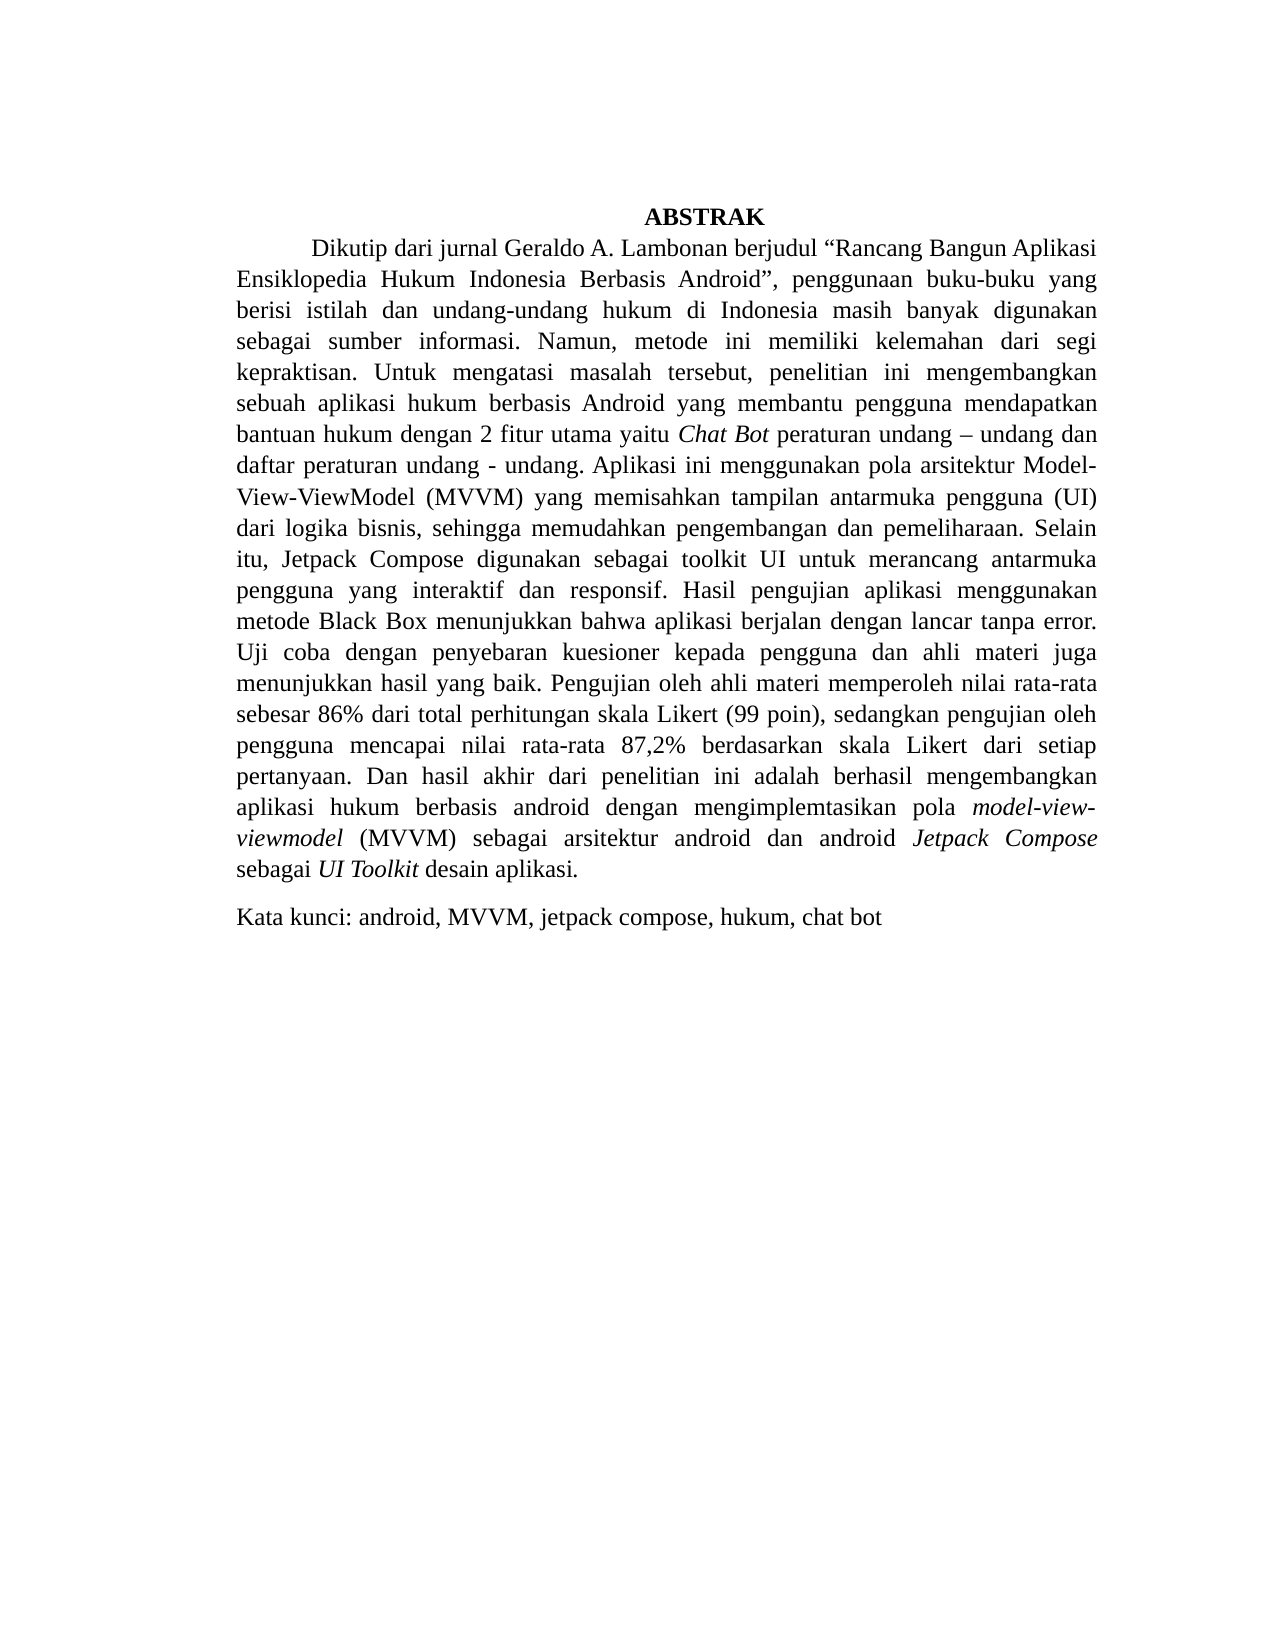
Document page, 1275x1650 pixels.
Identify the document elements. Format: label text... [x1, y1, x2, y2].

text Kata kunci: android, MVVM, jetpack compose, hukum, chat bot [236, 902, 1098, 931]
text Dikutip dari jurnal Geraldo A. Lambonan berjudul “Rancang Bangun Aplikasi Ensiklopedia Hukum Indonesia Berbasis Android”, penggunaan buku-buku yang berisi istilah dan undang-undang hukum di Indonesia masih banyak digunakan sebagai sumber informasi. Namun, metode ini memiliki kelemahan dari segi kepraktisan. Untuk mengatasi masalah tersebut, penelitian ini mengembangkan sebuah aplikasi hukum berbasis Android yang membantu pengguna mendapatkan bantuan hukum dengan 2 fitur utama yaitu Chat Bot peraturan undang – undang dan daftar peraturan undang - undang. Aplikasi ini menggunakan pola arsitektur Model-View-ViewModel (MVVM) yang memisahkan tampilan antarmuka pengguna (UI) dari logika bisnis, sehingga memudahkan pengembangan dan pemeliharaan. Selain itu, Jetpack Compose digunakan sebagai toolkit UI untuk merancang antarmuka pengguna yang interaktif dan responsif. Hasil pengujian aplikasi menggunakan metode Black Box menunjukkan bahwa aplikasi berjalan dengan lancar tanpa error. Uji coba dengan penyebaran kuesioner kepada pengguna dan ahli materi juga menunjukkan hasil yang baik. Pengujian oleh ahli materi memperoleh nilai rata-rata sebesar 86% dari total perhitungan skala Likert (99 poin), sedangkan pengujian oleh pengguna mencapai nilai rata-rata 87,2% berdasarkan skala Likert dari setiap pertanyaan. Dan hasil akhir dari penelitian ini adalah berhasil mengembangkan aplikasi hukum berbasis android dengan mengimplemtasikan pola model-view-viewmodel (MVVM) sebagai arsitektur android dan android Jetpack Compose sebagai UI Toolkit desain aplikasi. [236, 233, 1098, 883]
text ABSTRAK [236, 202, 1098, 231]
